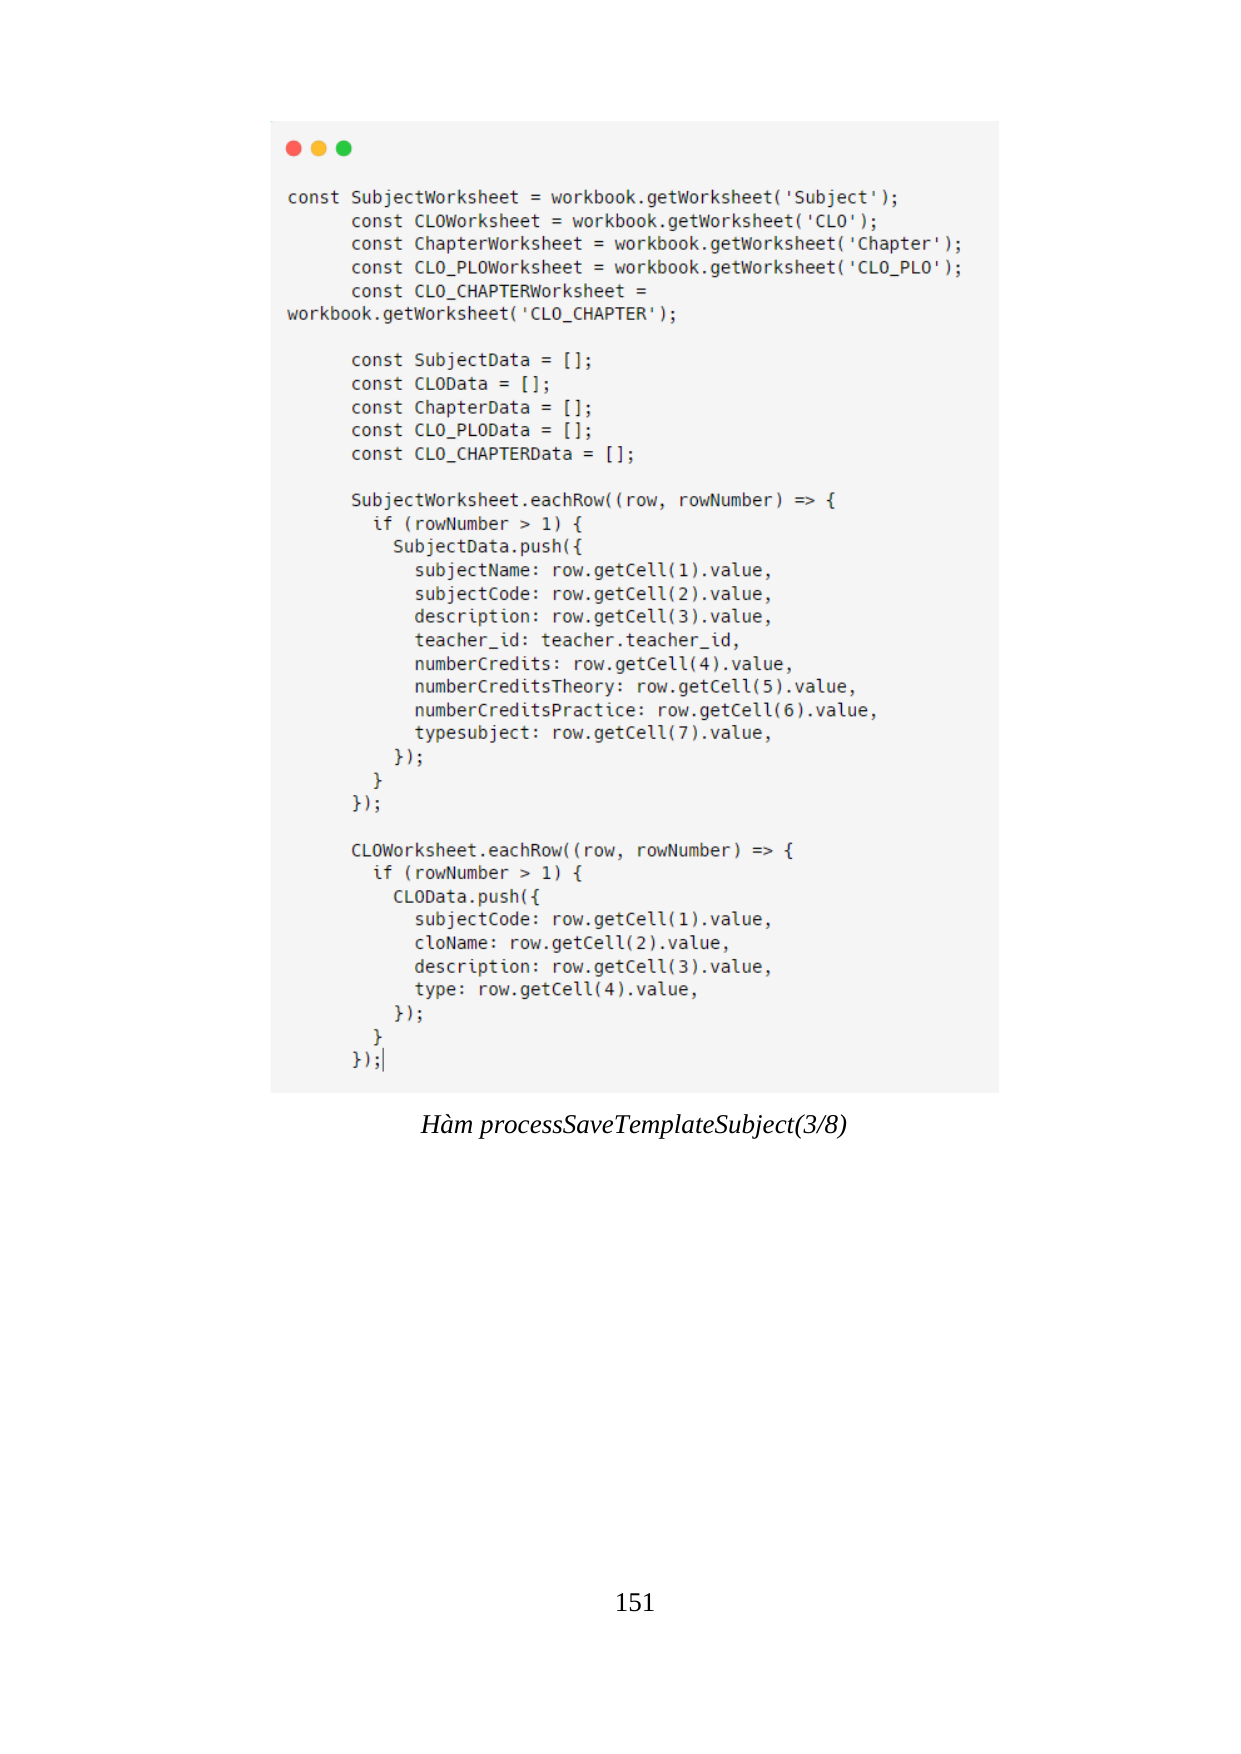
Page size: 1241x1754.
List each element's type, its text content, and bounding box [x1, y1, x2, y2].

text Hàm processSaveTemplateSubject(3/8) [148, 1108, 1122, 1140]
picture [270, 121, 1000, 1093]
